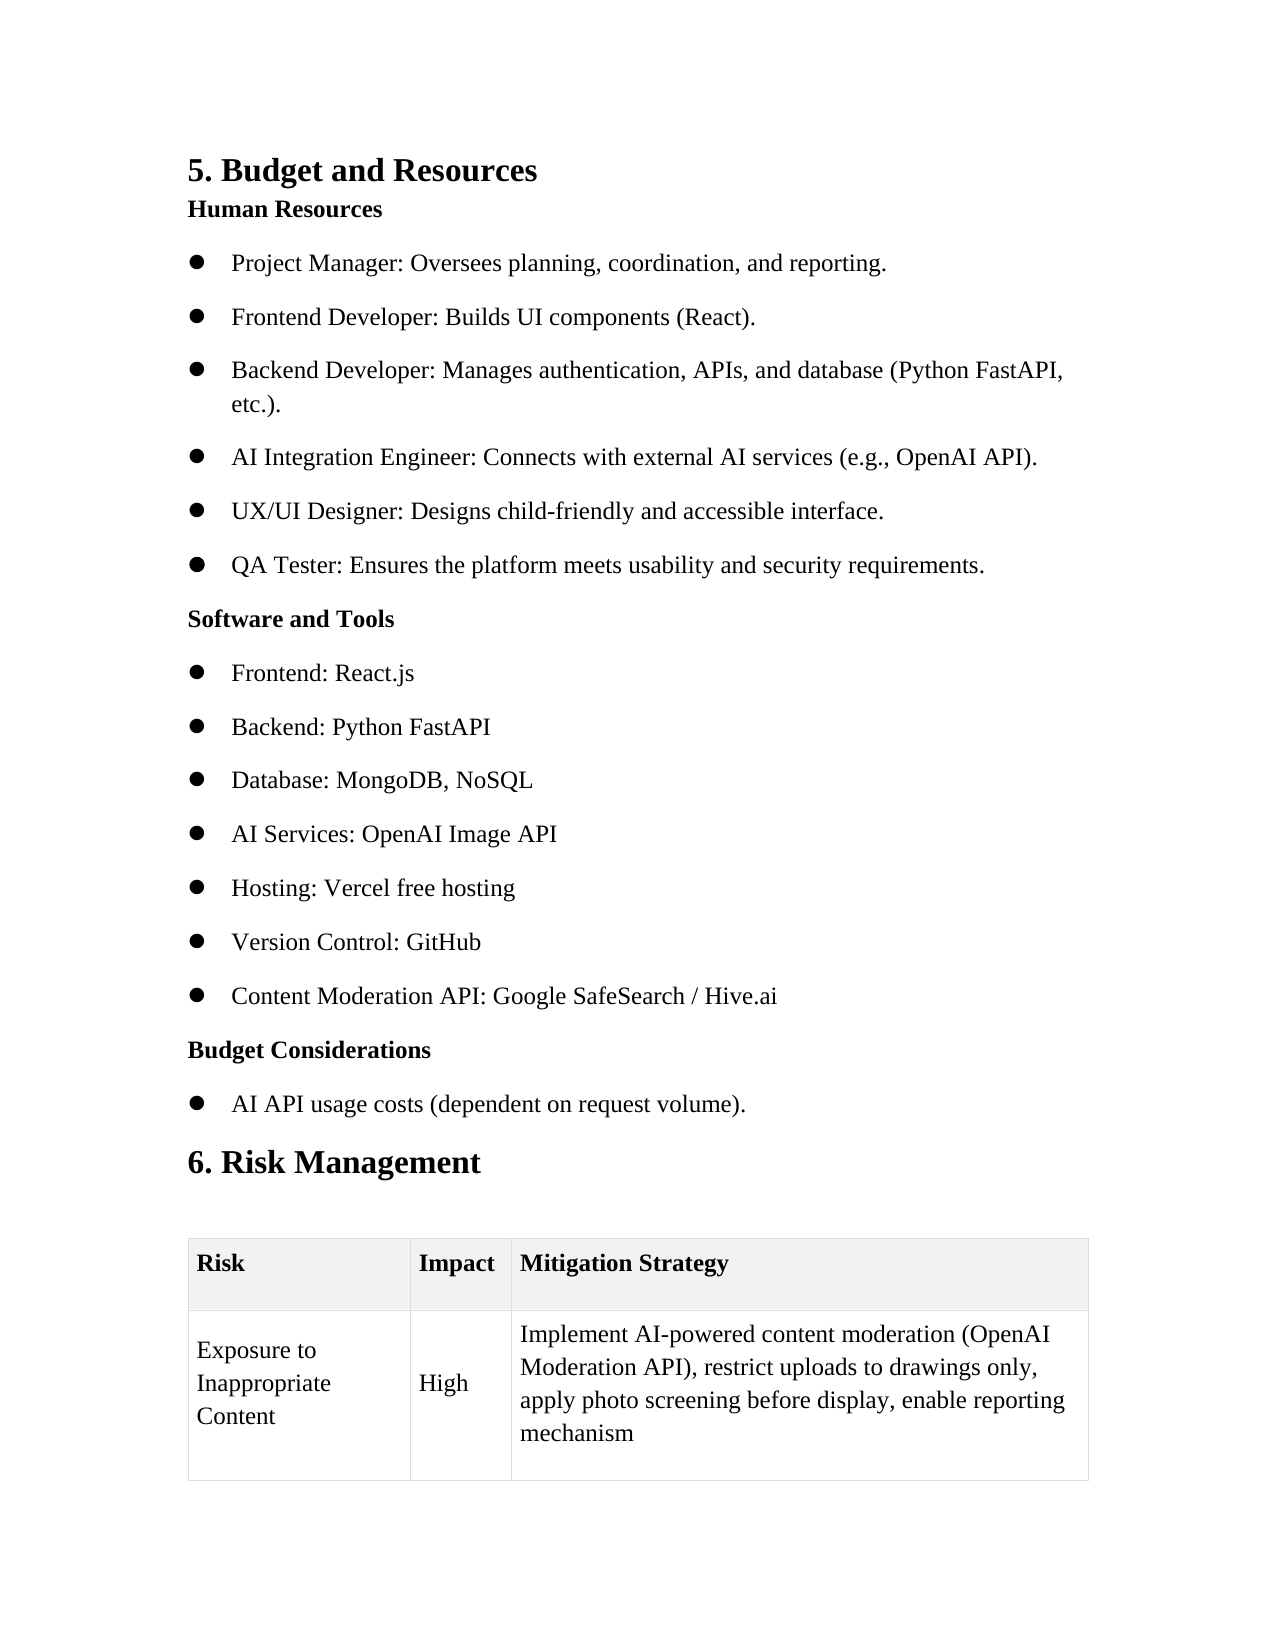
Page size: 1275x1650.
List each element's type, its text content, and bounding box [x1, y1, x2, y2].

list Backend Developer: Manages authentication, APIs, and database (Python FastAPI, etc.). [187, 356, 1087, 417]
table_cell Implement AI-powered content moderation (OpenAI Moderation API), restrict uploads to drawings only, apply photo screening before display, enable reporting mechanism [512, 1311, 1088, 1480]
list Version Control: GitHub [187, 927, 1087, 956]
list Frontend Developer: Builds UI components (React). [187, 302, 1087, 331]
list QA Tester: Ensures the platform meets usability and security requirements. [187, 550, 1087, 579]
list AI Services: OpenAI Image API [187, 819, 1087, 848]
list Frontend: React.js [187, 658, 1087, 687]
table_header Risk [189, 1239, 410, 1309]
table_header Impact [411, 1239, 511, 1309]
list AI API usage costs (dependent on request volume). [187, 1089, 1087, 1117]
list Hosting: Vercel free hosting [187, 873, 1087, 902]
list Project Manager: Oversees planning, coordination, and reporting. [187, 248, 1087, 277]
table_cell High [411, 1311, 511, 1480]
text Human Resources [187, 194, 1087, 223]
list Database: MongoDB, NoSQL [187, 766, 1087, 794]
list AI Integration Engineer: Connects with external AI services (e.g., OpenAI API). [187, 442, 1087, 471]
table_cell Exposure to Inappropriate Content [189, 1311, 410, 1480]
list UX/UI Designer: Designs child-friendly and accessible interface. [187, 496, 1087, 525]
subtitle 5. Budget and Resources [187, 150, 1087, 188]
table_header Mitigation Strategy [512, 1239, 1088, 1309]
subtitle Risk Management [187, 1143, 1087, 1181]
text Software and Tools [187, 604, 1087, 633]
list Content Moderation API: Google SafeSearch / Hive.ai [187, 981, 1087, 1010]
text Budget Considerations [187, 1035, 1087, 1064]
list Backend: Python FastAPI [187, 712, 1087, 741]
